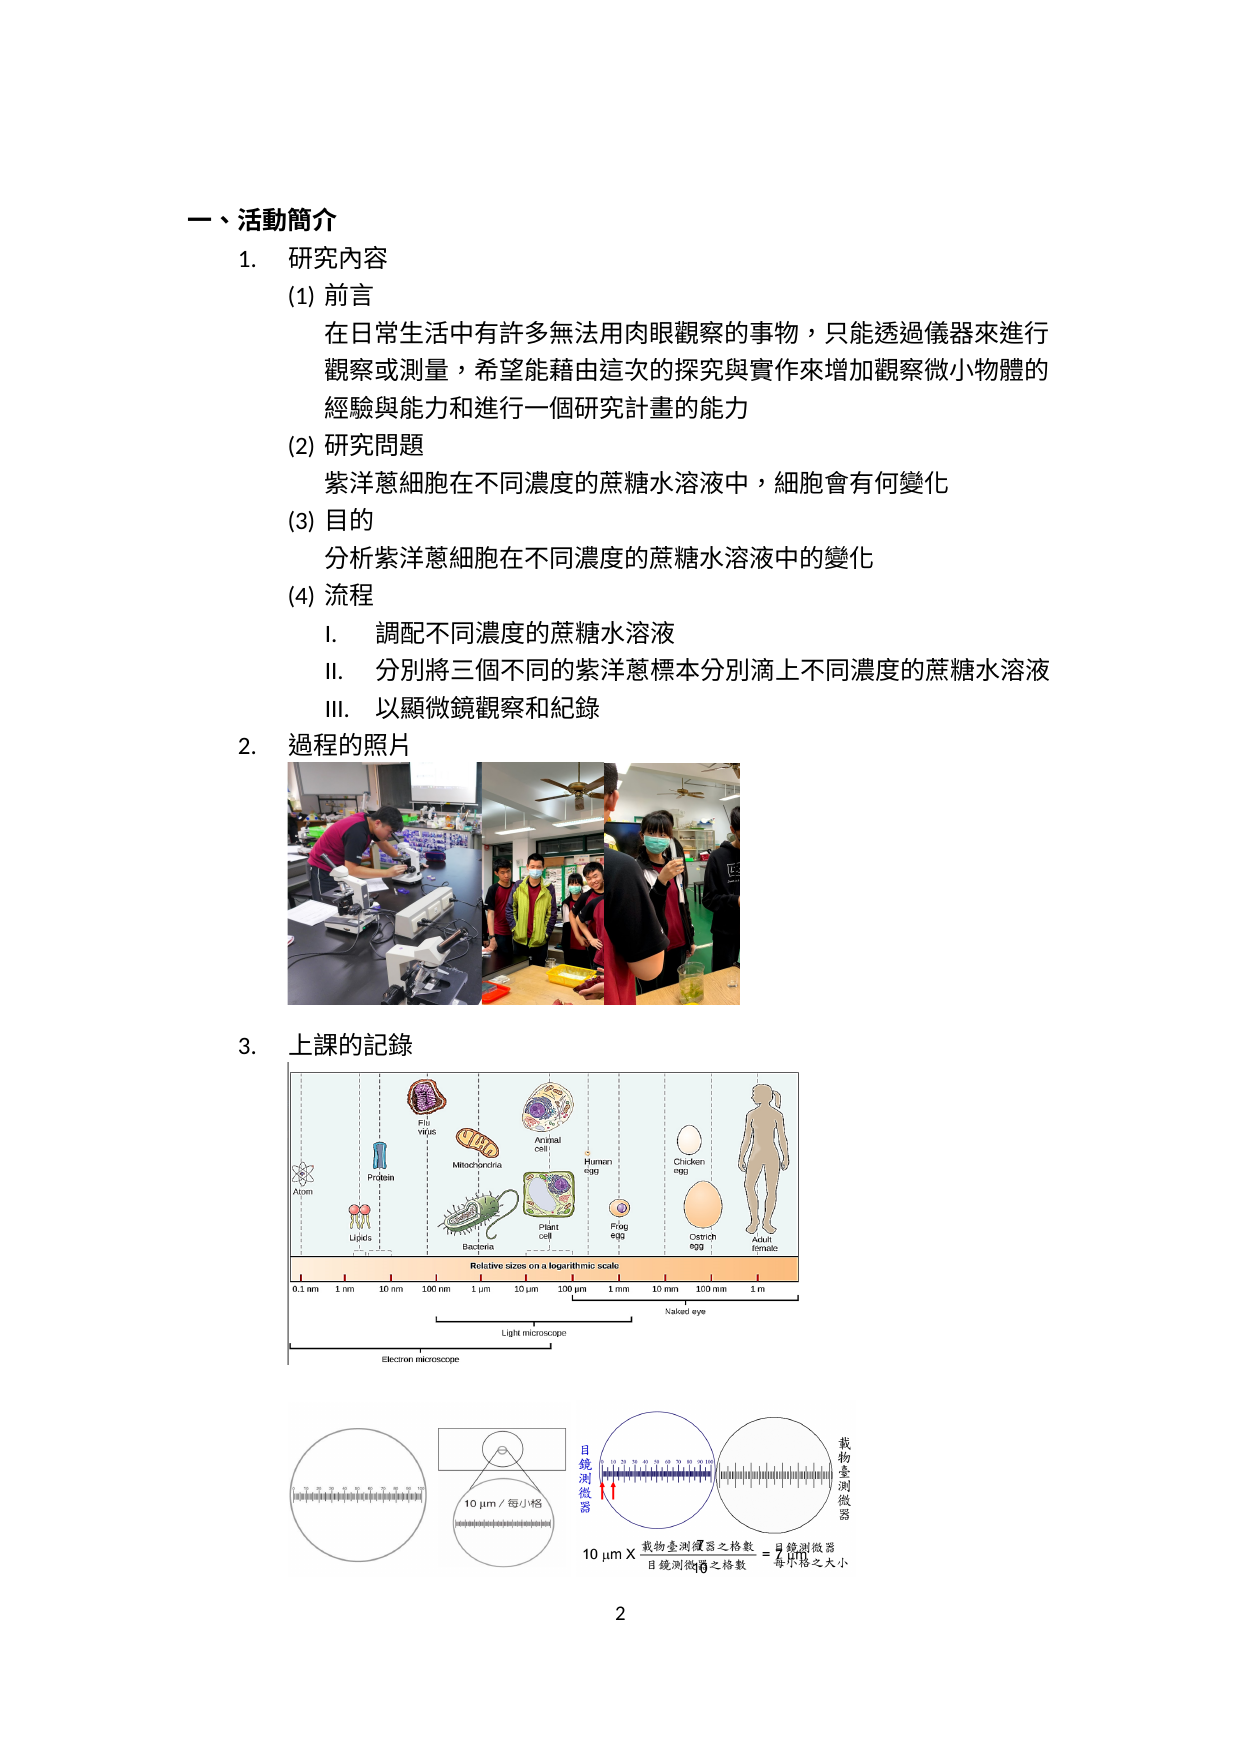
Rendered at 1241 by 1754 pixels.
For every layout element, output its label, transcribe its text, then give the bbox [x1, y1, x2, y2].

list 分析紫洋蔥細胞在不同濃度的蔗糖水溶液中的變化 [324, 537, 1053, 575]
picture [287, 1402, 571, 1577]
list 在日常生活中有許多無法用肉眼觀察的事物，只能透過儀器來進行觀察或測量，希望能藉由這次的探究與實作來增加觀察微小物體的經驗與能力和進行一個研究計畫的能力 [324, 312, 1053, 425]
list 過程的照片 [238, 725, 1053, 762]
list 分別將三個不同的紫洋蔥標本分別滴上不同濃度的蔗糖水溶液 [324, 650, 1053, 687]
picture [287, 1062, 799, 1365]
picture [576, 1400, 857, 1577]
list 流程 [287, 575, 1053, 612]
list 紫洋蔥細胞在不同濃度的蔗糖水溶液中，細胞會有何變化 [324, 462, 1053, 500]
list 活動簡介 [187, 200, 1053, 237]
list 研究內容 [238, 237, 1053, 275]
list 目的 [287, 500, 1053, 537]
list 調配不同濃度的蔗糖水溶液 [324, 612, 1053, 650]
list 上課的記錄 [238, 1025, 1053, 1062]
picture [287, 762, 740, 1005]
list 研究問題 [287, 425, 1053, 462]
list 前言 [287, 275, 1053, 312]
list 以顯微鏡觀察和紀錄 [324, 687, 1053, 725]
